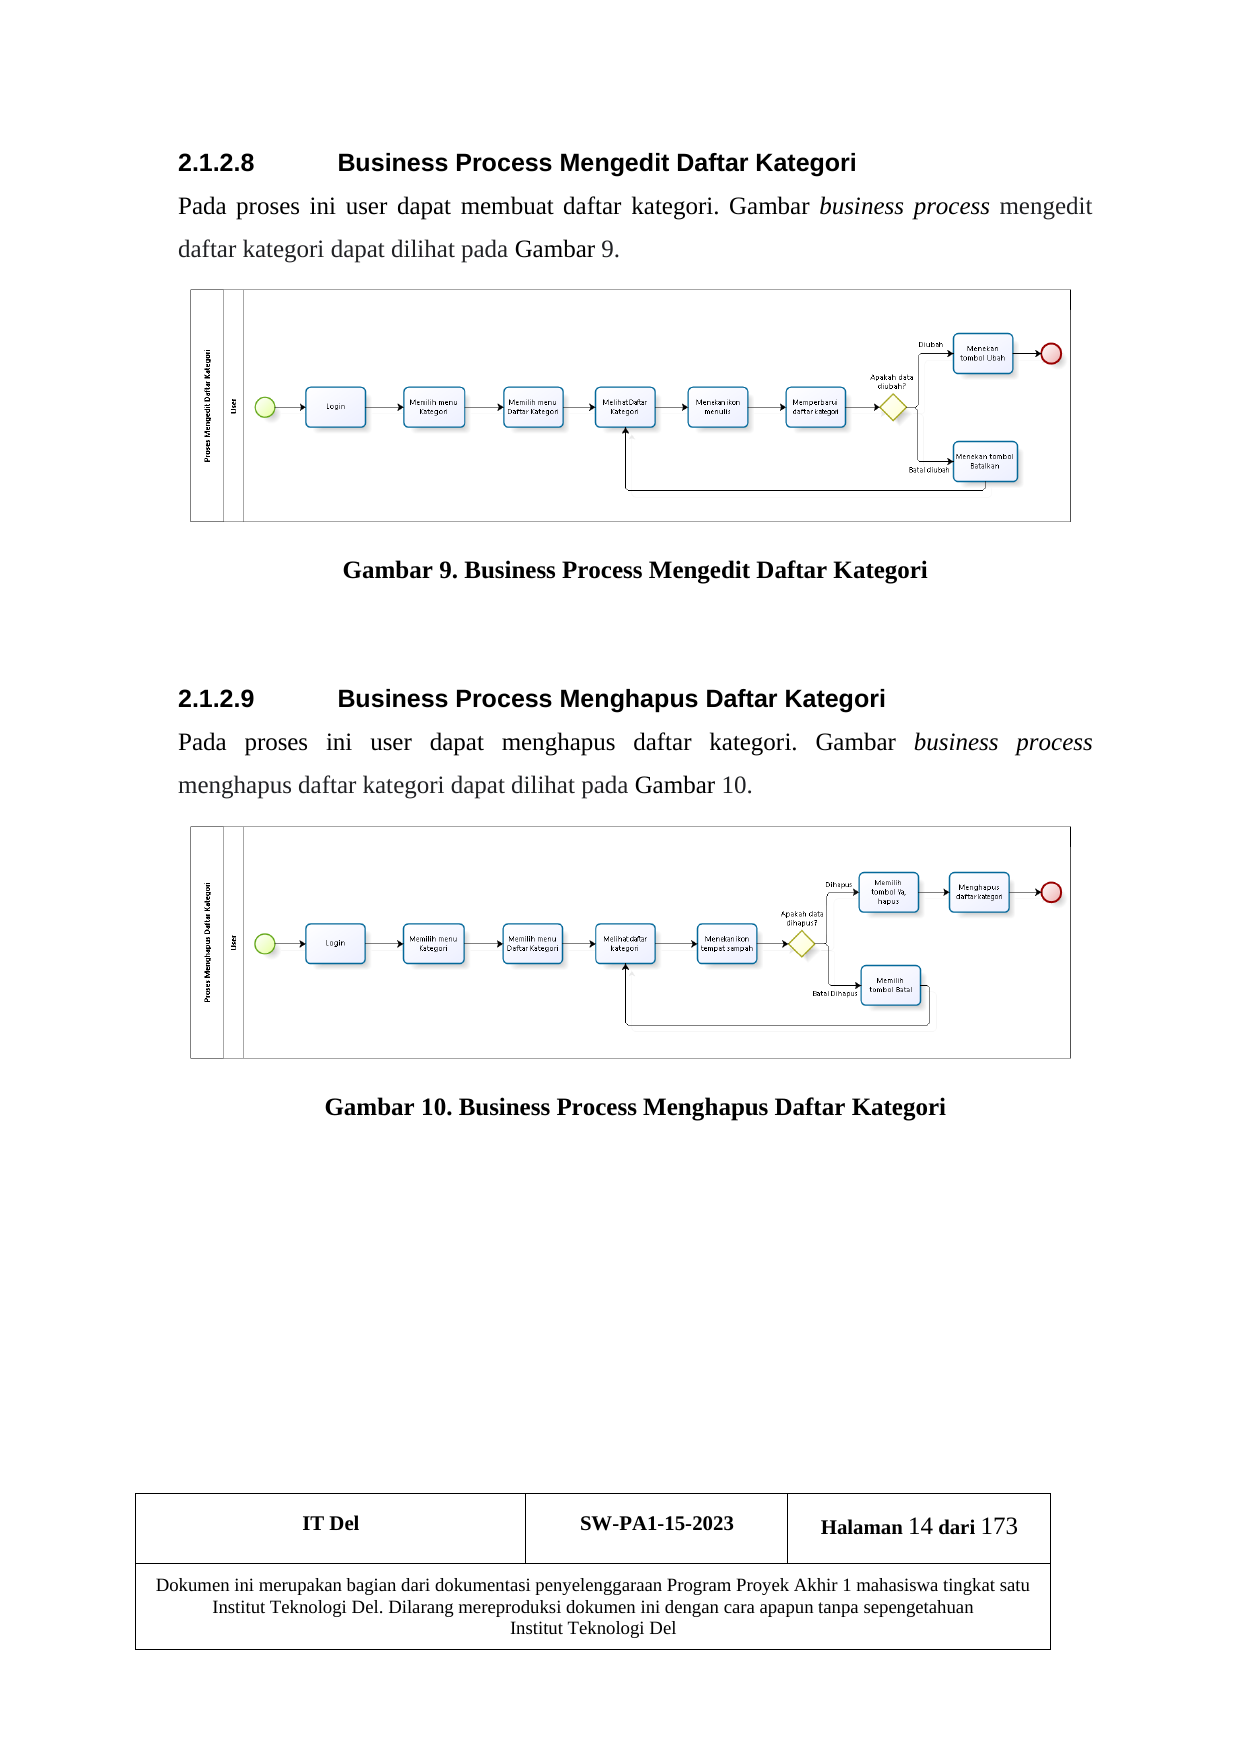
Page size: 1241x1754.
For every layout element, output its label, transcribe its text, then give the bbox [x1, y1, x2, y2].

text Pada proses ini user dapat membuat daftar kategori. Gambar business process mengedit daftar kategori dapat dilihat pada Gambar 9. [178, 191, 1092, 263]
text 2.1.2.9 Business Process Menghapus Daftar Kategori [178, 684, 1092, 713]
picture [177, 277, 1083, 541]
text 2.1.2.8 Business Process Mengedit Daftar Kategori [178, 148, 1092, 176]
text Gambar 9. Business Process Mengedit Daftar Kategori [178, 555, 1092, 583]
text Pada proses ini user dapat menghapus daftar kategori. Gambar business process menghapus daftar kategori dapat dilihat pada Gambar 10. [178, 727, 1092, 799]
text Gambar 10. Business Process Menghapus Daftar Kategori [178, 1092, 1092, 1120]
picture [177, 813, 1083, 1078]
